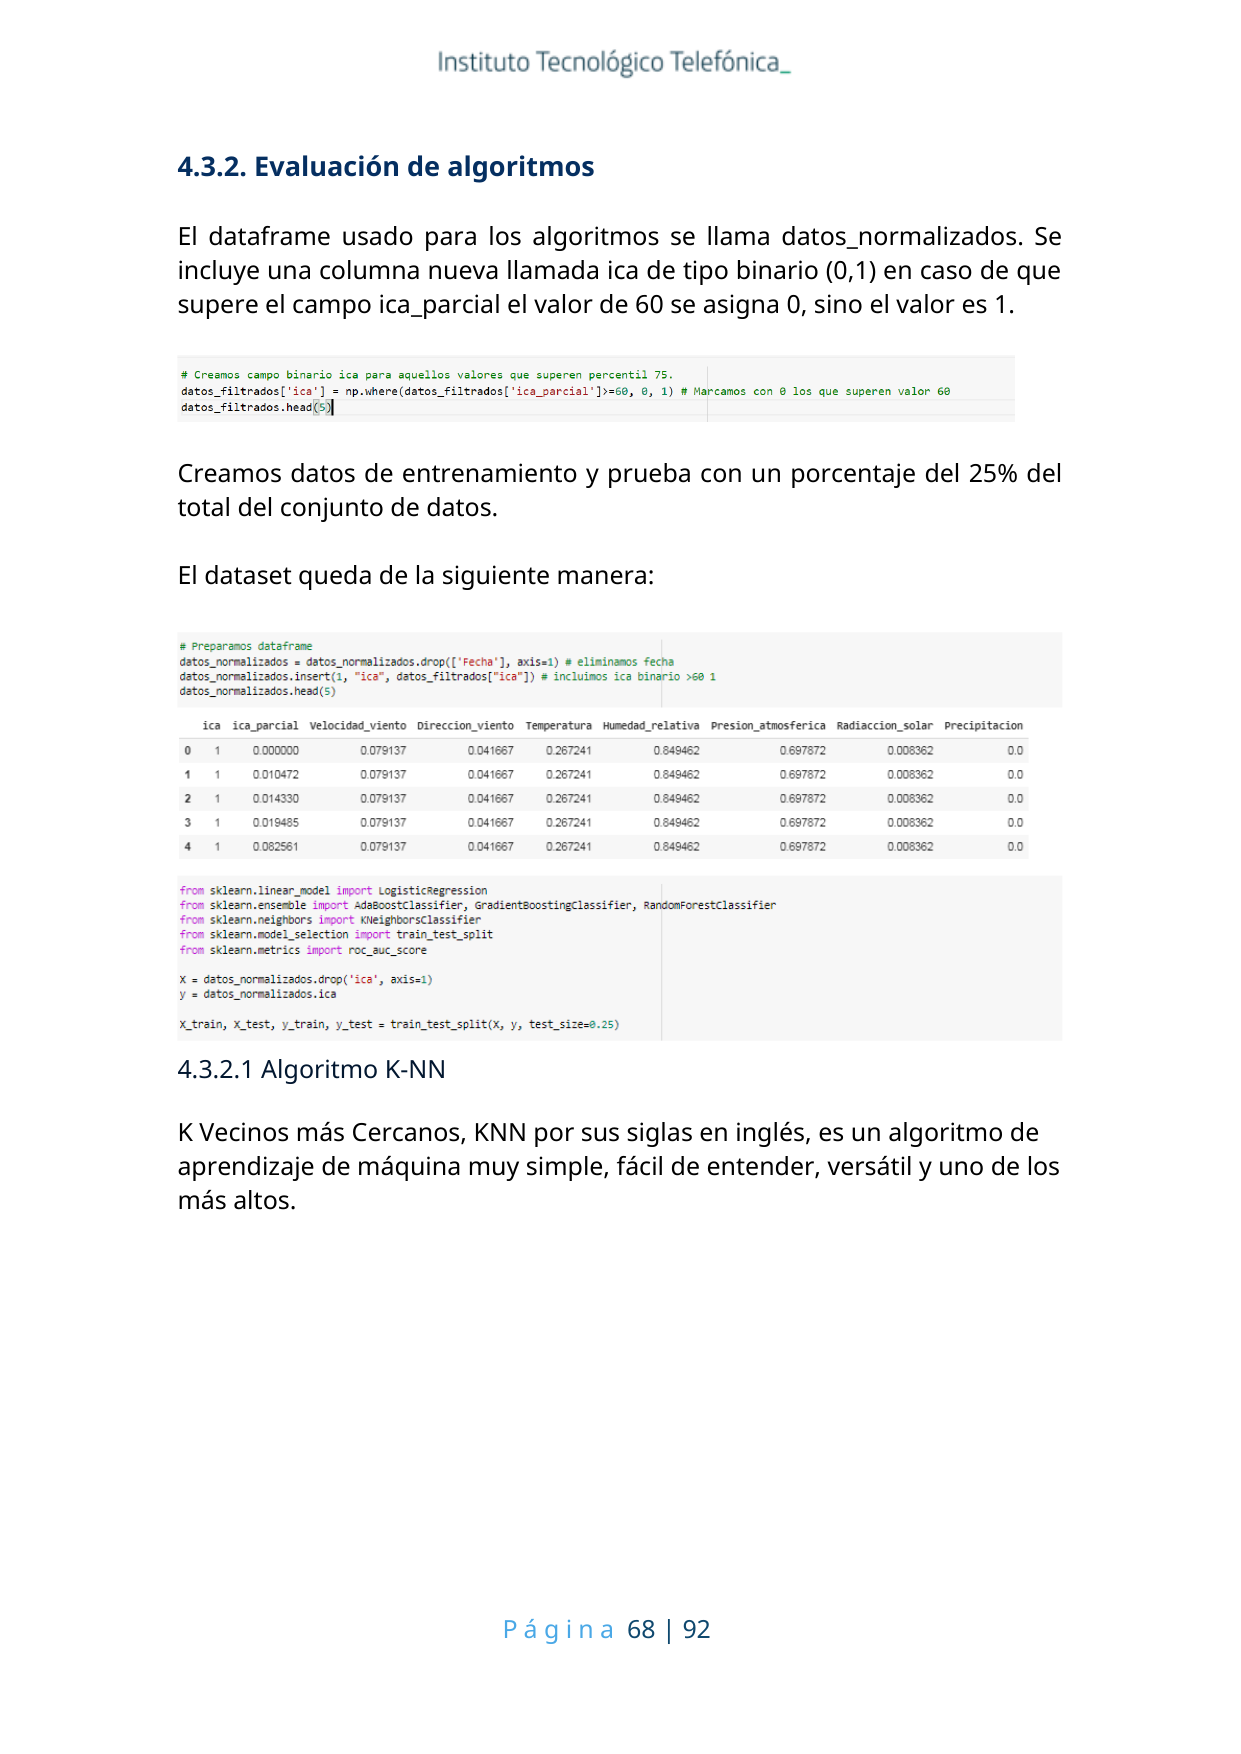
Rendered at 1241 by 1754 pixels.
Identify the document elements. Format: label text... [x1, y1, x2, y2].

text El dataset queda de la siguiente manera: [177, 557, 1063, 591]
text El dataframe usado para los algoritmos se llama datos_normalizados. Se incluye una columna nueva llamada ica de tipo binario (0,1) en caso de que supere el campo ica_parcial el valor de 60 se asigna 0, sino el valor es 1. [177, 219, 1063, 321]
picture [433, 29, 807, 83]
picture [177, 625, 1063, 1048]
picture [177, 355, 1015, 422]
text K Vecinos más Cercanos, KNN por sus siglas en inglés, es un algoritmo de aprendizaje de máquina muy simple, fácil de entender, versátil y uno de los más altos. [177, 1115, 1063, 1217]
text Creamos datos de entrenamiento y prueba con un porcentaje del 25% del total del conjunto de datos. [177, 455, 1063, 523]
subtitle 4.3.2. Evaluación de algoritmos [177, 148, 1063, 184]
subtitle 4.3.2.1 Algoritmo K-NN [177, 1052, 1063, 1086]
